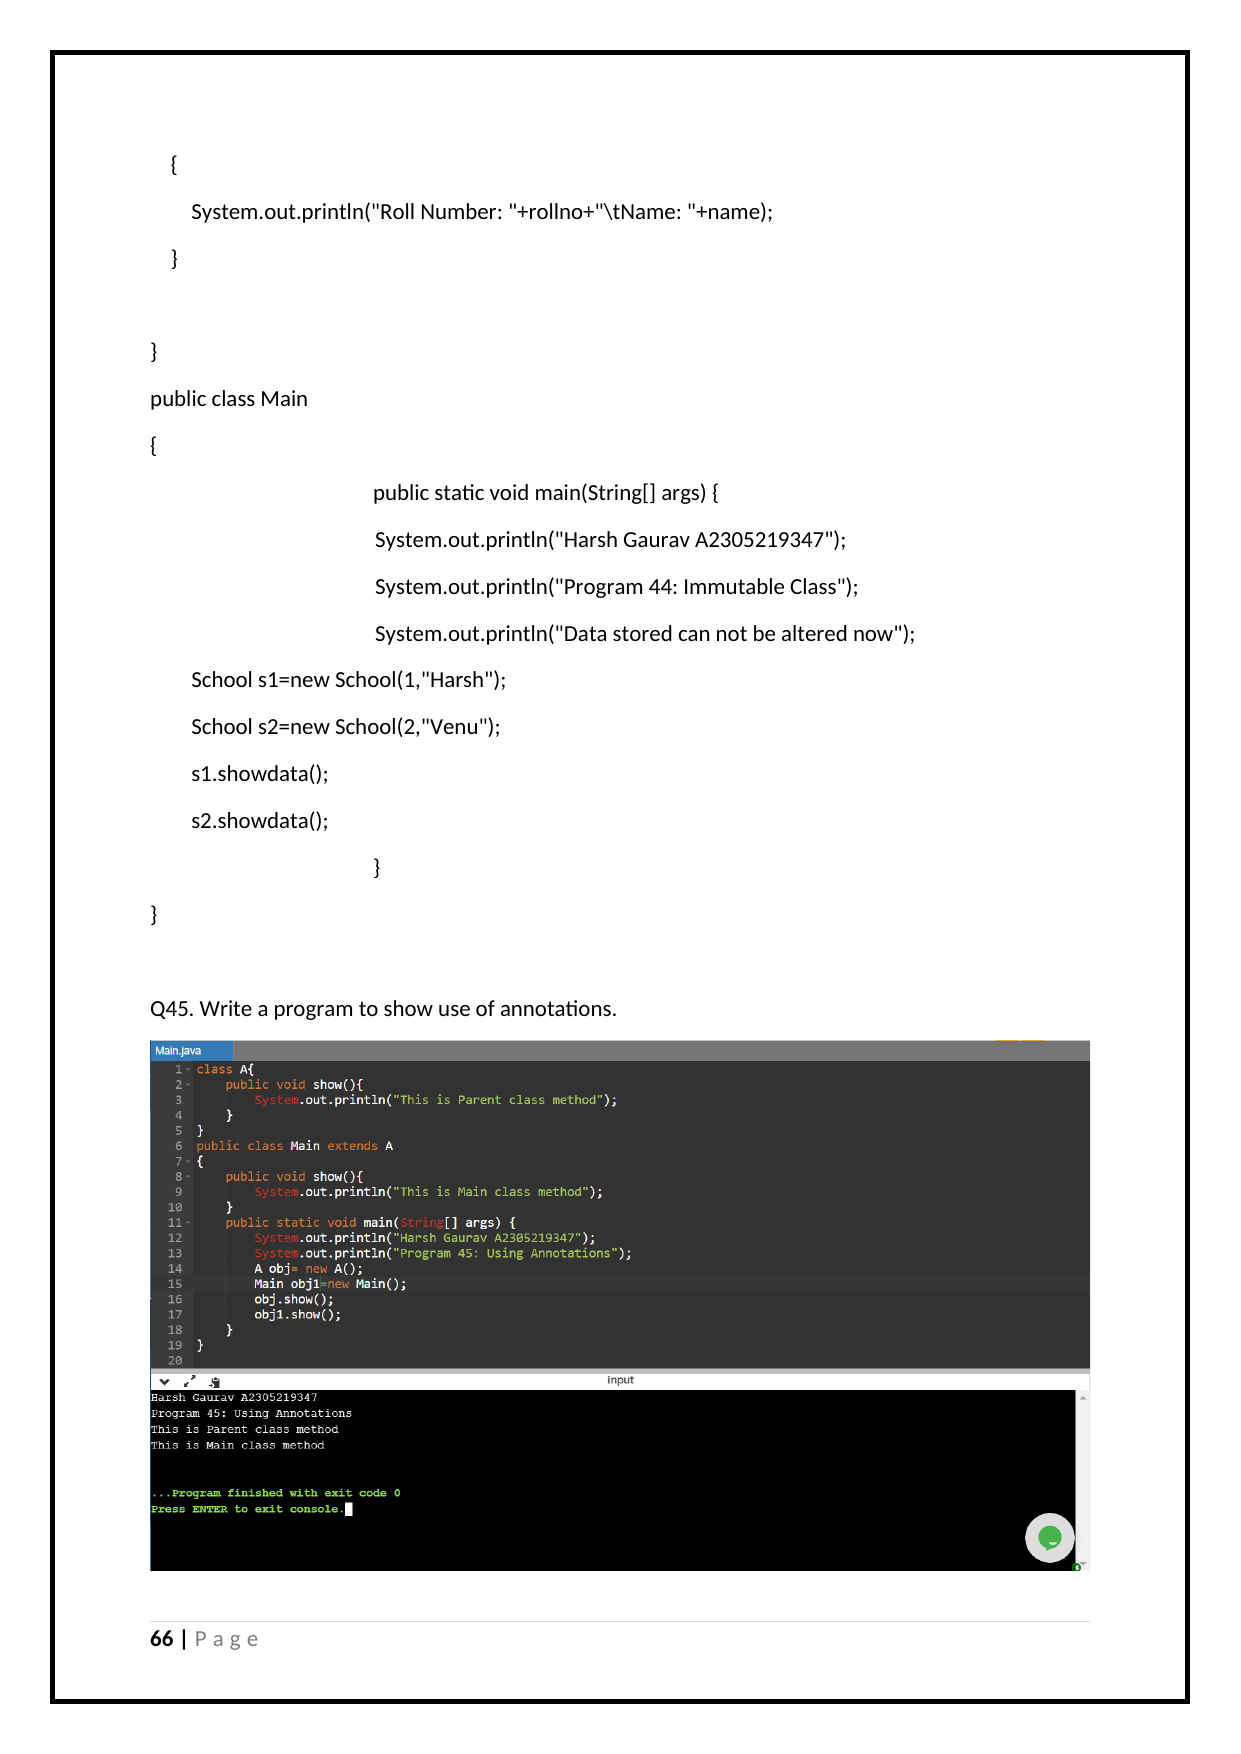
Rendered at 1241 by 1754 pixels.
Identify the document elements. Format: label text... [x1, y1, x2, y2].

text Q45. Write a program to show use of annotations. [150, 994, 1090, 1022]
text public static void main(String[] args) { [150, 478, 1090, 506]
text { [150, 150, 1090, 178]
text } [150, 900, 1090, 928]
text System.out.println("Roll Number: "+rollno+"\tName: "+name); [150, 197, 1090, 225]
text School s1=new School(1,"Harsh"); [150, 666, 1090, 694]
text System.out.println("Harsh Gaurav A2305219347"); [150, 525, 1090, 553]
text s2.showdata(); [150, 806, 1090, 834]
text System.out.println("Data stored can not be altered now"); [150, 619, 1090, 647]
text } [150, 244, 1090, 272]
text School s2=new School(2,"Venu"); [150, 712, 1090, 741]
text public class Main [150, 384, 1090, 412]
text } [150, 337, 1090, 366]
text System.out.println("Program 44: Immutable Class"); [150, 572, 1090, 600]
text } [150, 853, 1090, 881]
text s1.showdata(); [150, 759, 1090, 787]
text { [150, 431, 1090, 459]
picture [150, 1040, 1091, 1571]
